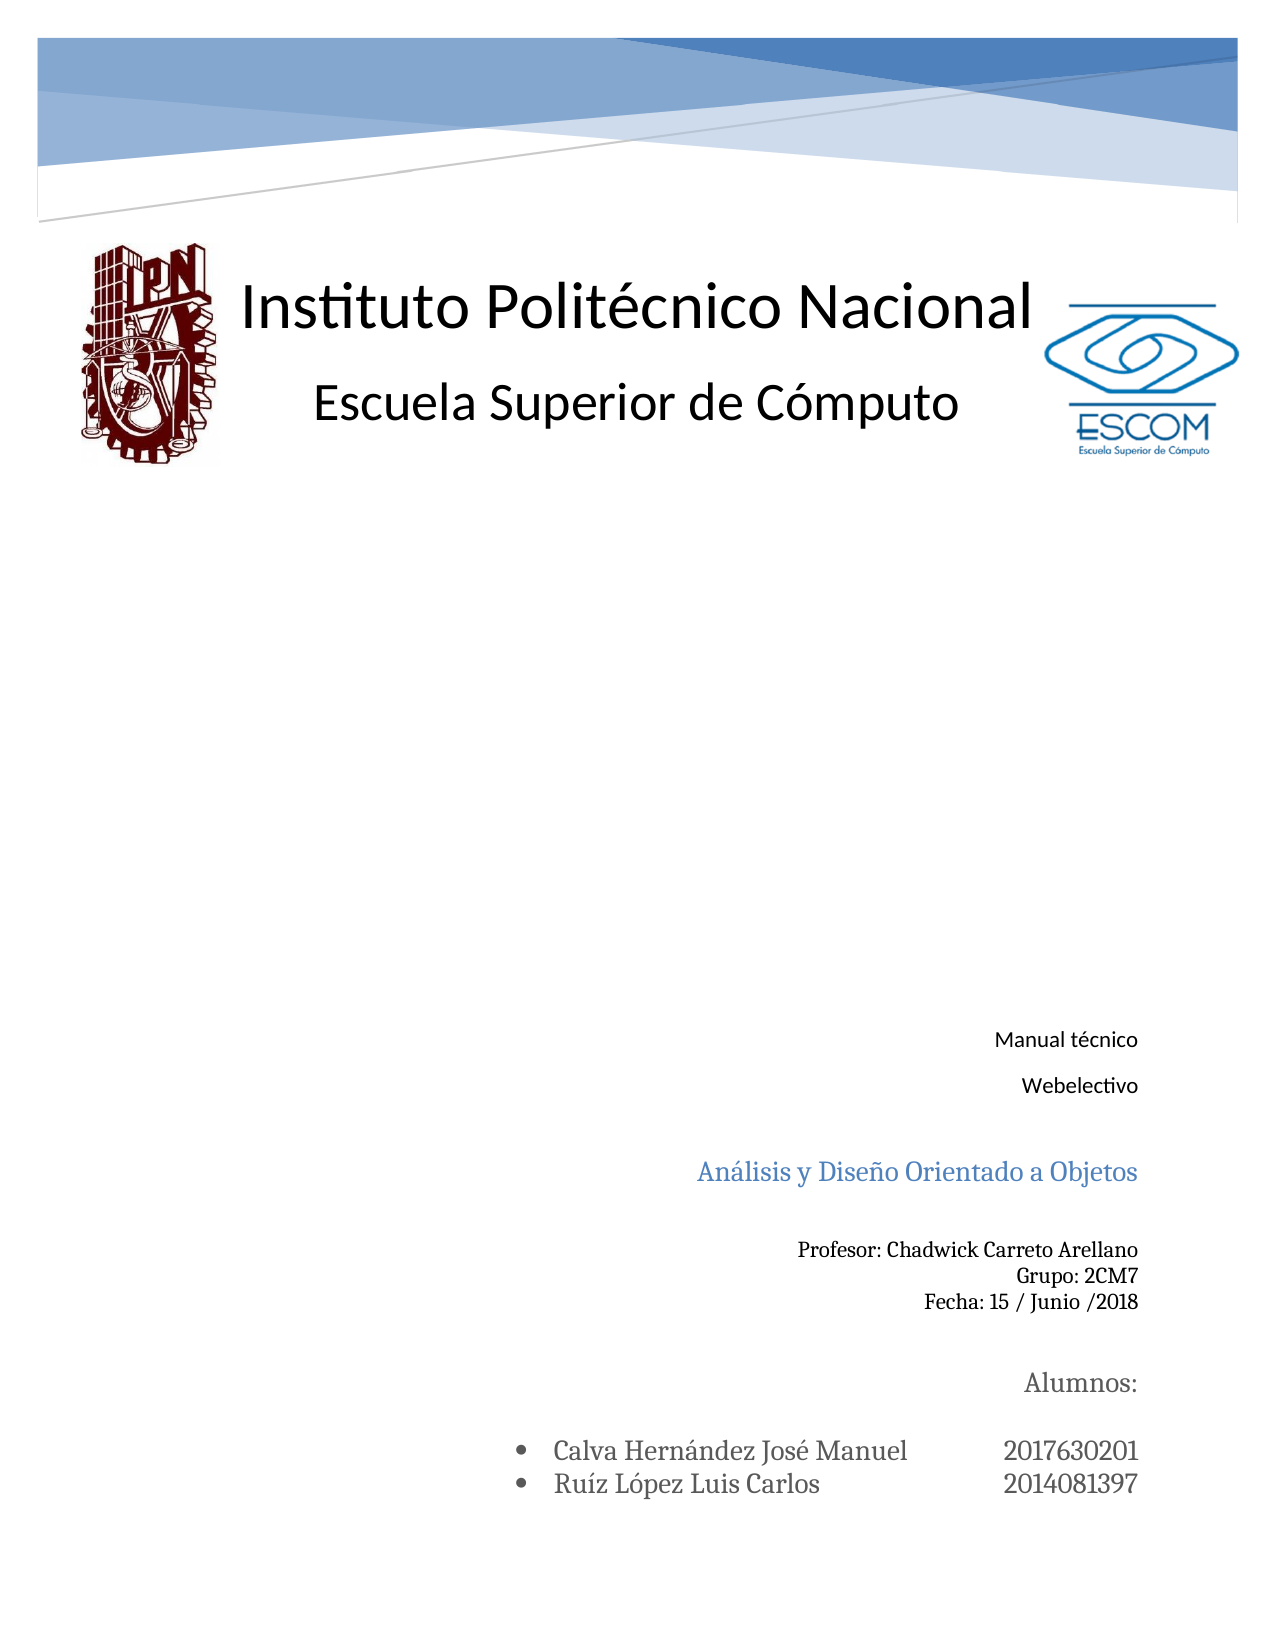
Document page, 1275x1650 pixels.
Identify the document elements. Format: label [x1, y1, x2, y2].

picture [1038, 276, 1244, 482]
picture [37, 37, 1238, 238]
picture [81, 243, 220, 467]
